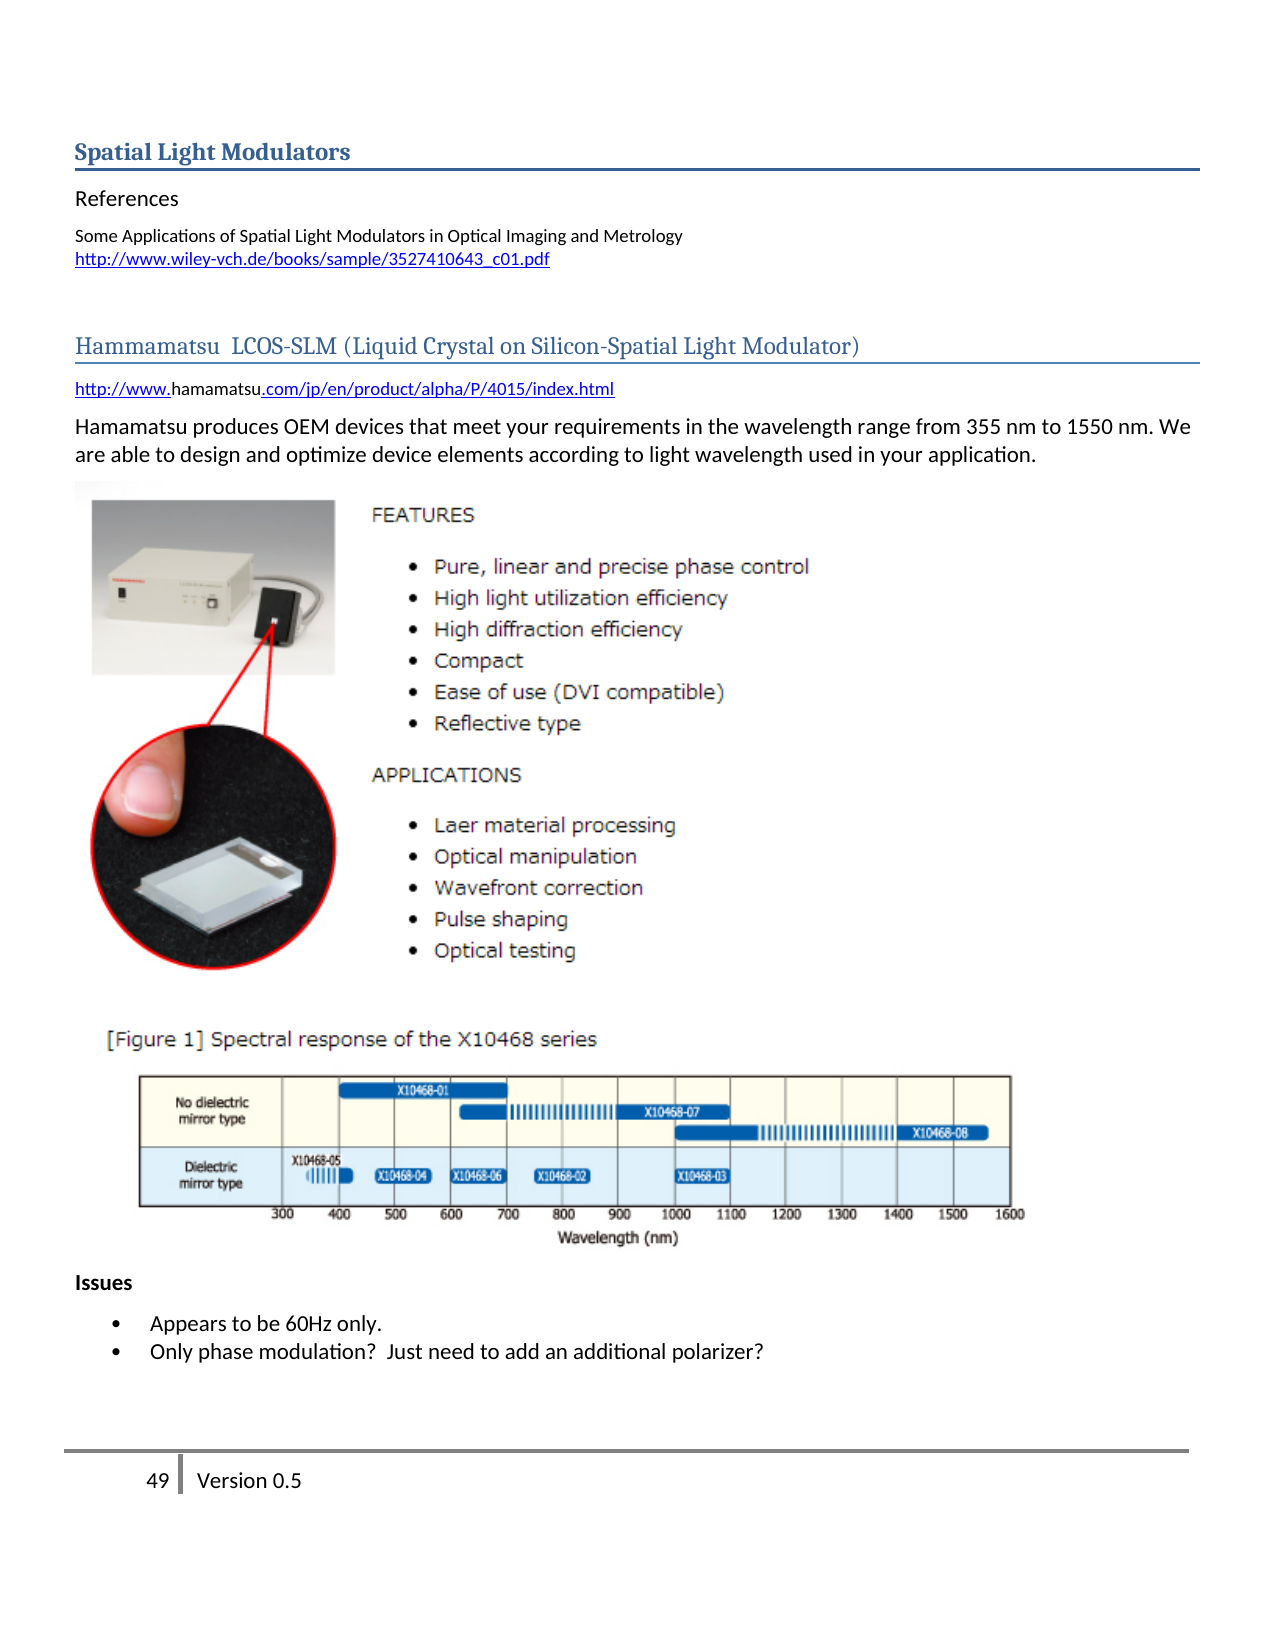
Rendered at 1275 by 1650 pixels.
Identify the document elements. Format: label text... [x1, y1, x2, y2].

picture [75, 481, 836, 997]
text References [75, 184, 1200, 212]
text Issues [75, 1268, 1200, 1297]
text Some Applications of Spatial Light Modulators in Optical Imaging and Metrology http://www.wiley-vch.de/books/sample/3527410643_c01.pdf [75, 224, 1200, 270]
list Appears to be 60Hz only. [112, 1309, 1200, 1337]
picture [75, 1009, 1036, 1256]
list Only phase modulation? Just need to add an additional polarizer? [112, 1337, 1200, 1365]
text http://www.hamamatsu.com/jp/en/product/alpha/P/4015/index.html [75, 377, 1200, 400]
text Hamamatsu produces OEM devices that meet your requirements in the wavelength range from 355 nm to 1550 nm. We are able to design and optimize device elements according to light wavelength used in your application. [75, 412, 1200, 468]
subtitle Spatial Light Modulators [75, 137, 1200, 168]
subtitle Hammamatsu LCOS-SLM (Liquid Crystal on Silicon-Spatial Light Modulator) [75, 332, 1200, 362]
